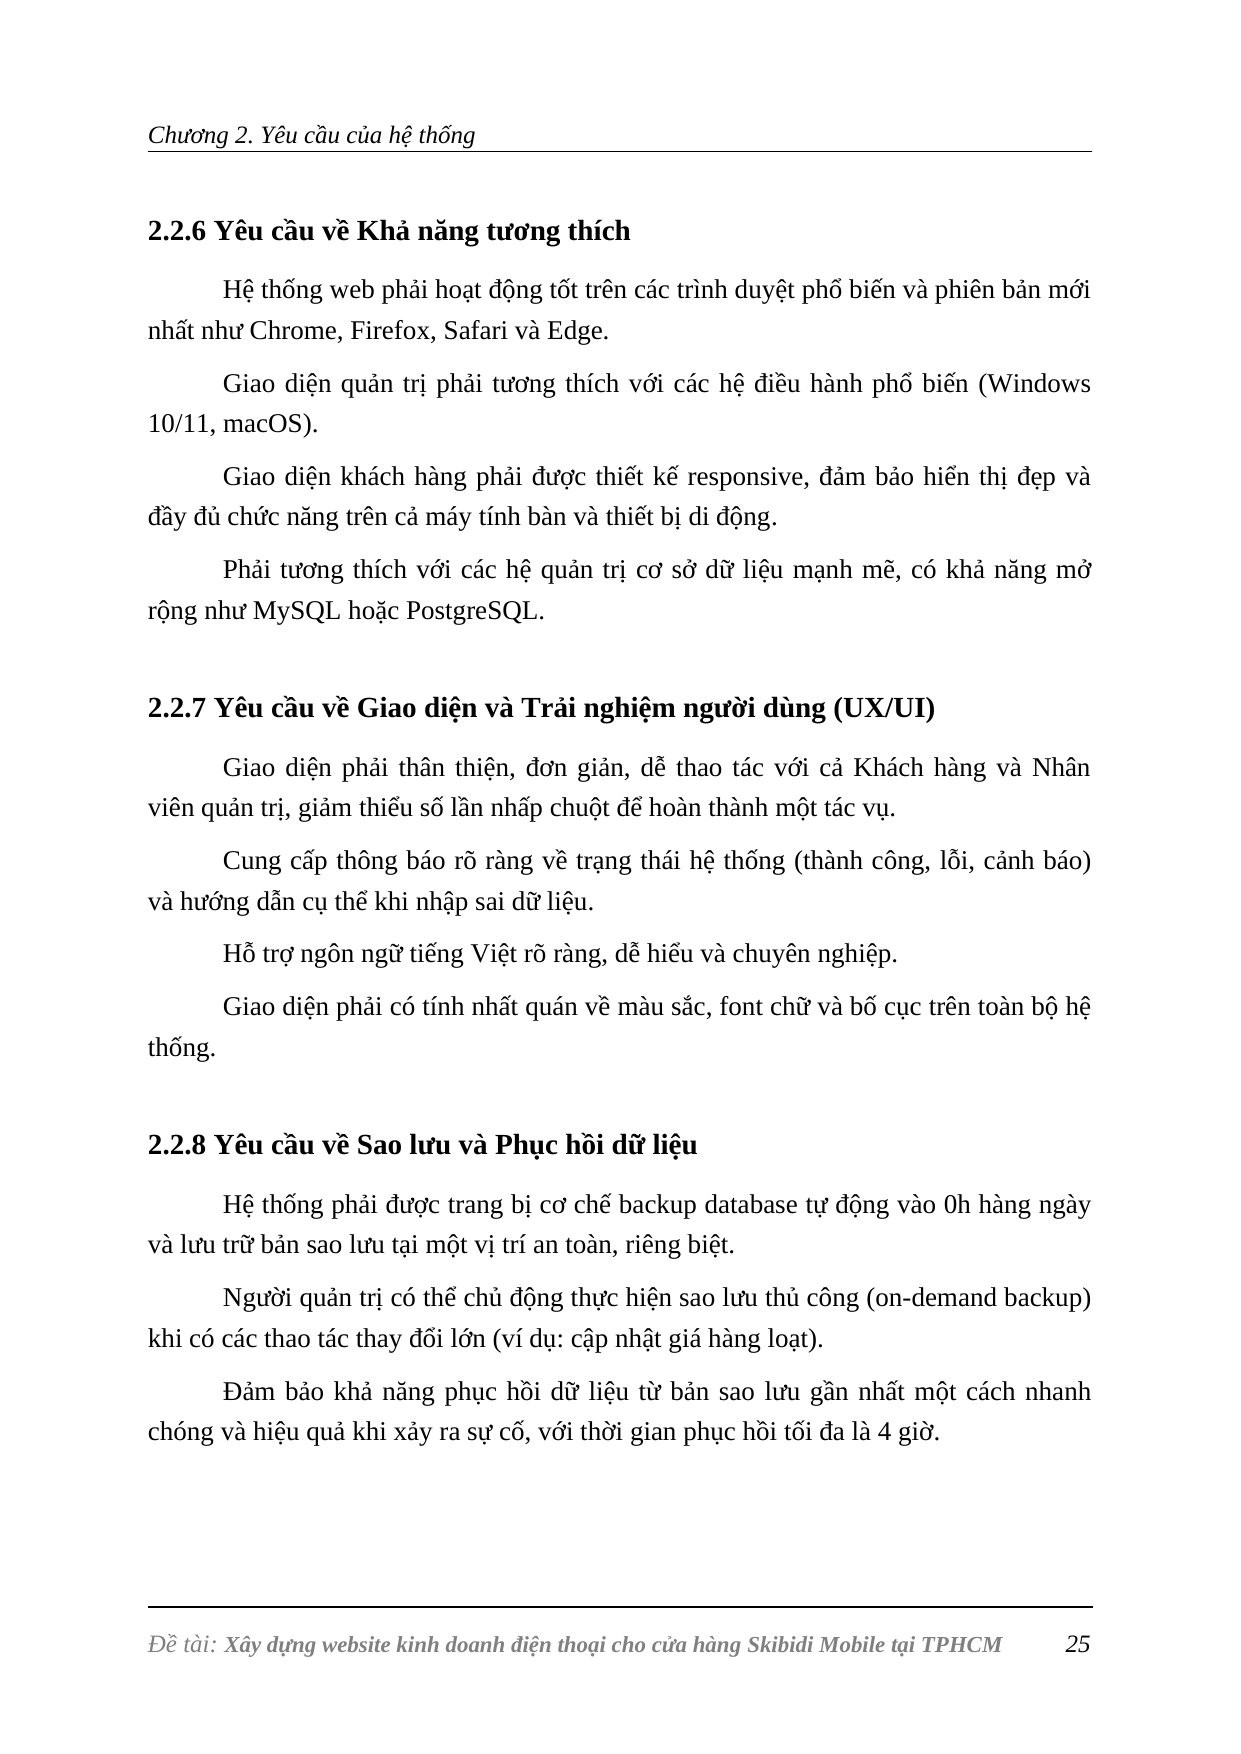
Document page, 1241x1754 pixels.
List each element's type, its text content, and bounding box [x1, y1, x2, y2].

text Hệ thống web phải hoạt động tốt trên các trình duyệt phổ biến và phiên bản mới nhất như Chrome, Firefox, Safari và Edge. [148, 273, 1092, 345]
text Đảm bảo khả năng phục hồi dữ liệu từ bản sao lưu gần nhất một cách nhanh chóng và hiệu quả khi xảy ra sự cố, với thời gian phục hồi tối đa là 4 giờ. [148, 1375, 1092, 1446]
text Người quản trị có thể chủ động thực hiện sao lưu thủ công (on-demand backup) khi có các thao tác thay đổi lớn (ví dụ: cập nhật giá hàng loạt). [148, 1281, 1092, 1353]
text Giao diện quản trị phải tương thích với các hệ điều hành phổ biến (Windows 10/11, macOS). [148, 367, 1092, 438]
text Giao diện khách hàng phải được thiết kế responsive, đảm bảo hiển thị đẹp và đầy đủ chức năng trên cả máy tính bàn và thiết bị di động. [148, 460, 1092, 532]
text Hỗ trợ ngôn ngữ tiếng Việt rõ ràng, dễ hiểu và chuyên nghiệp. [148, 938, 1092, 969]
subtitle Yêu cầu về Giao diện và Trải nghiệm người dùng (UX/UI) [148, 684, 1092, 726]
text Giao diện phải thân thiện, đơn giản, dễ thao tác với cả Khách hàng và Nhân viên quản trị, giảm thiểu số lần nhấp chuột để hoàn thành một tác vụ. [148, 751, 1092, 822]
text Cung cấp thông báo rõ ràng về trạng thái hệ thống (thành công, lỗi, cảnh báo) và hướng dẫn cụ thể khi nhập sai dữ liệu. [148, 844, 1092, 916]
text Hệ thống phải được trang bị cơ chế backup database tự động vào 0h hàng ngày và lưu trữ bản sao lưu tại một vị trí an toàn, riêng biệt. [148, 1188, 1092, 1259]
text Phải tương thích với các hệ quản trị cơ sở dữ liệu mạnh mẽ, có khả năng mở rộng như MySQL hoặc PostgreSQL. [148, 553, 1092, 625]
subtitle Yêu cầu về Sao lưu và Phục hồi dữ liệu [148, 1121, 1092, 1163]
subtitle Yêu cầu về Khả năng tương thích [148, 207, 1092, 248]
text Giao diện phải có tính nhất quán về màu sắc, font chữ và bố cục trên toàn bộ hệ thống. [148, 991, 1092, 1062]
